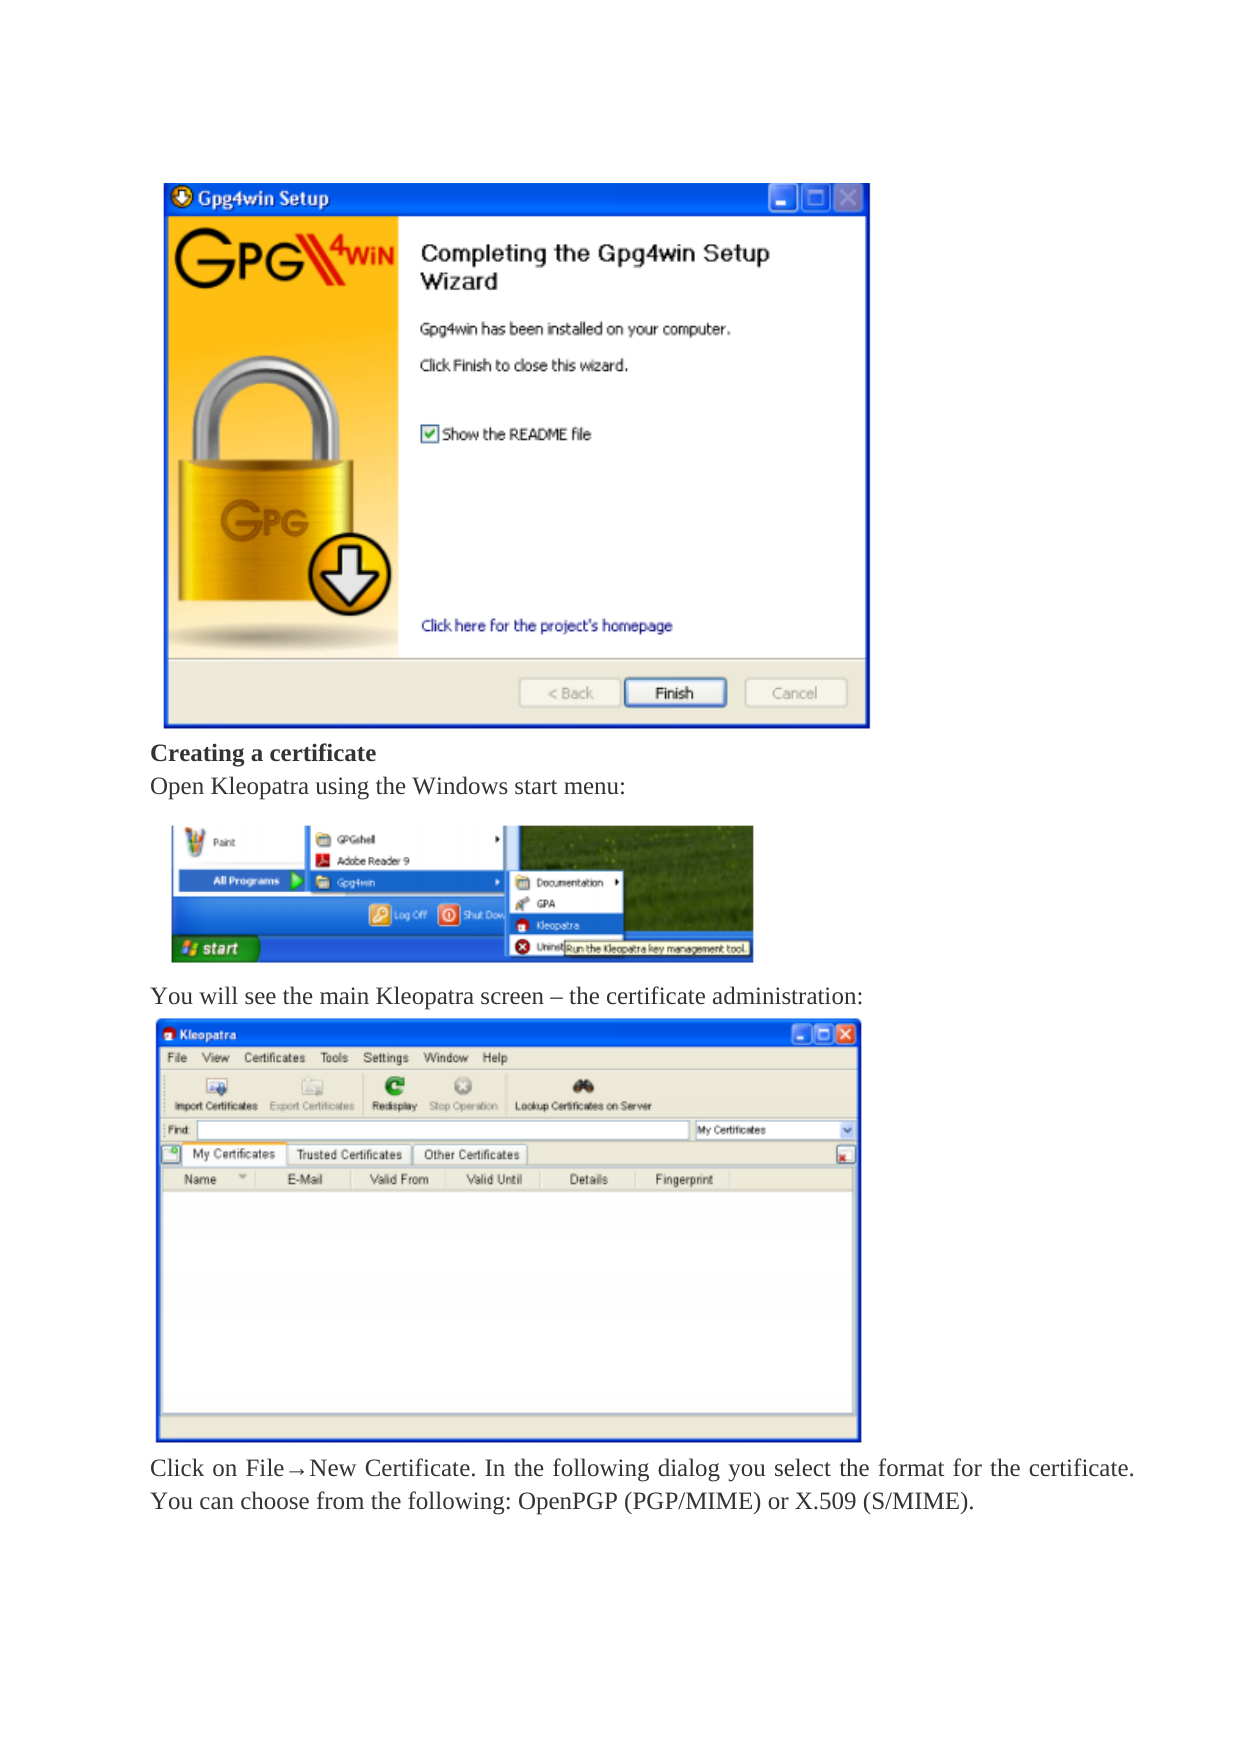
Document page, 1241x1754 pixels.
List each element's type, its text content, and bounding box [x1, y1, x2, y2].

picture [150, 804, 766, 977]
picture [150, 183, 878, 735]
text You will see the main Kleopatra screen – the certificate administration: [150, 981, 1137, 1010]
picture [150, 1014, 874, 1449]
text Creating a certificate [150, 738, 1137, 767]
text Click on File→New Certificate. In the following dialog you select the format for the certificate. You can choose from the following: OpenPGP (PGP/MIME) or X.509 (S/MIME). [150, 1453, 1137, 1514]
text Open Kleopatra using the Windows start menu: [150, 771, 1137, 800]
